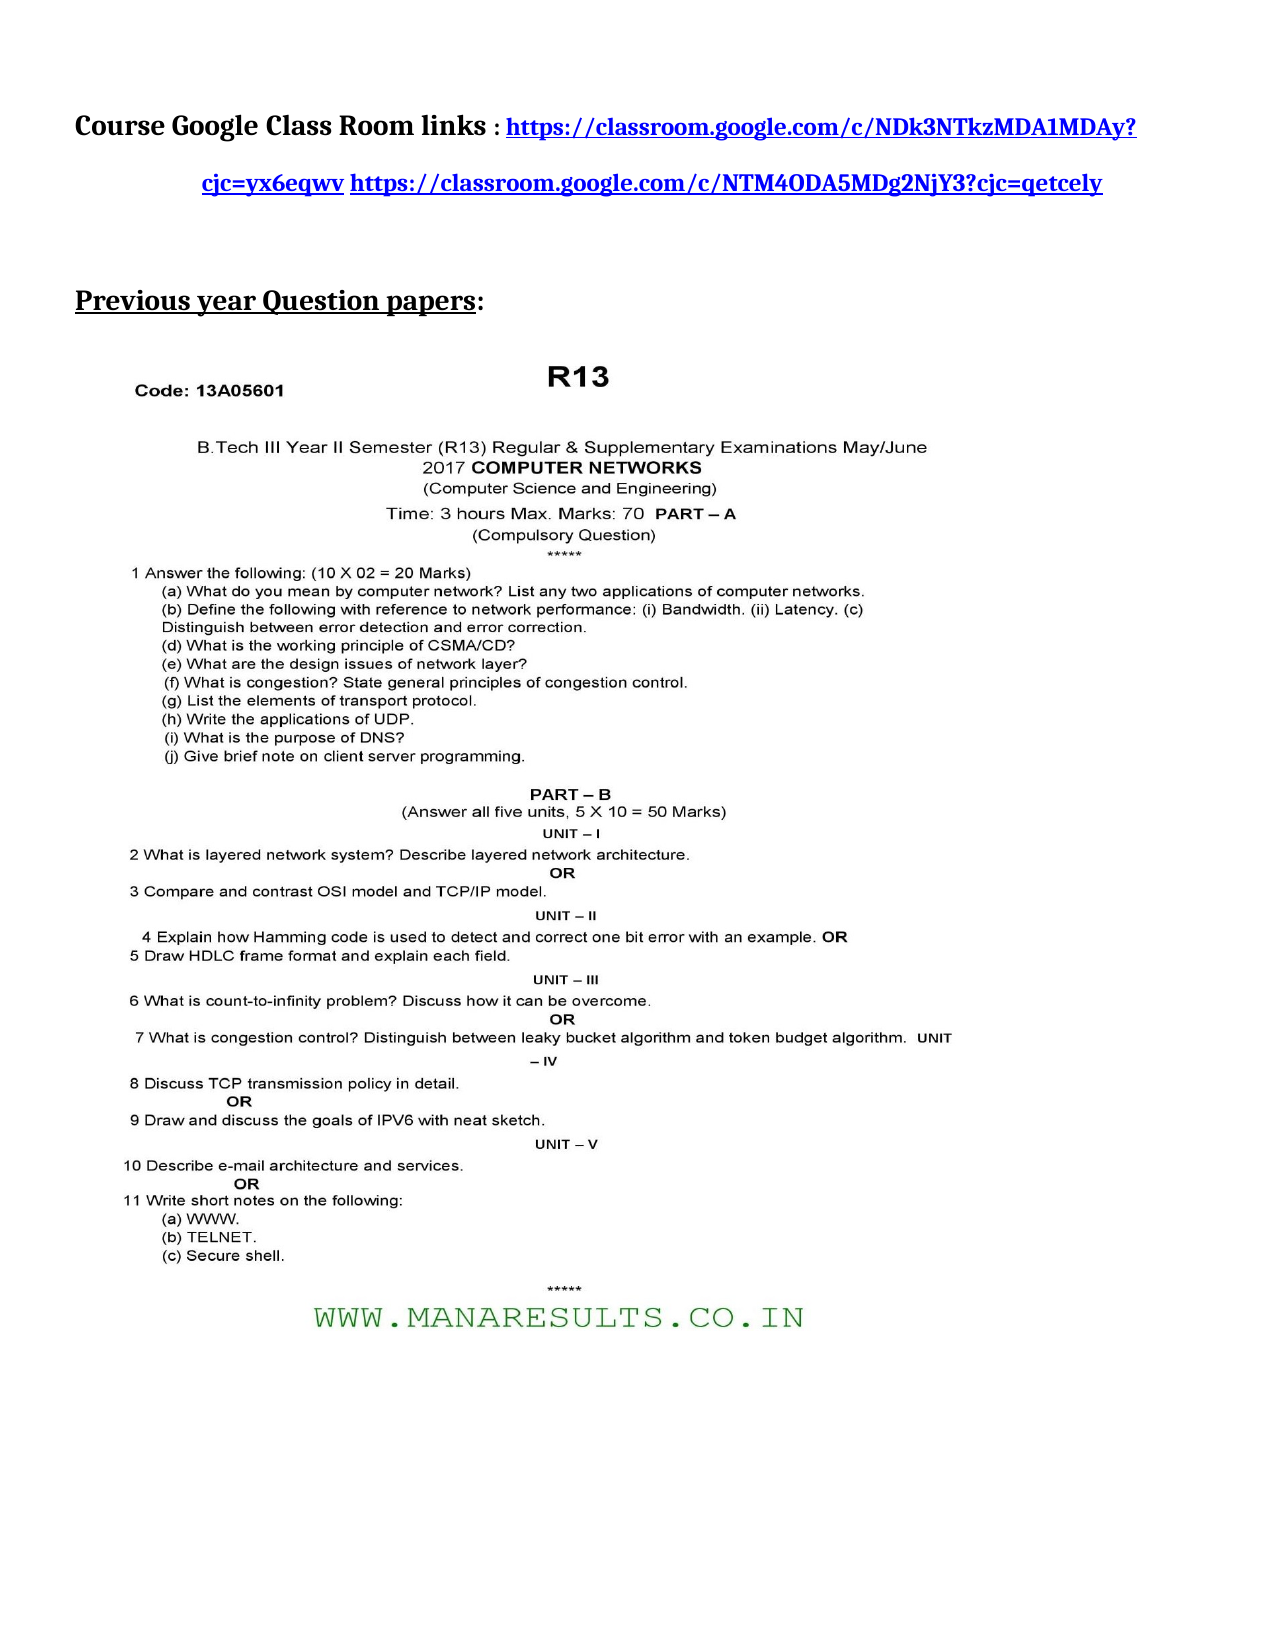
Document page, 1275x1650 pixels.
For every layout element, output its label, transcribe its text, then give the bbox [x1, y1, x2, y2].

text Course Google Class Room links : https://classroom.google.com/c/NDk3NTkzMDA1MDAy?cjc=yx6eqwv https://classroom.google.com/c/NTM4ODA5MDg2NjY3?cjc=qetcely [75, 109, 1225, 198]
picture [122, 362, 957, 1331]
text Previous year Question papers: [75, 284, 1225, 317]
